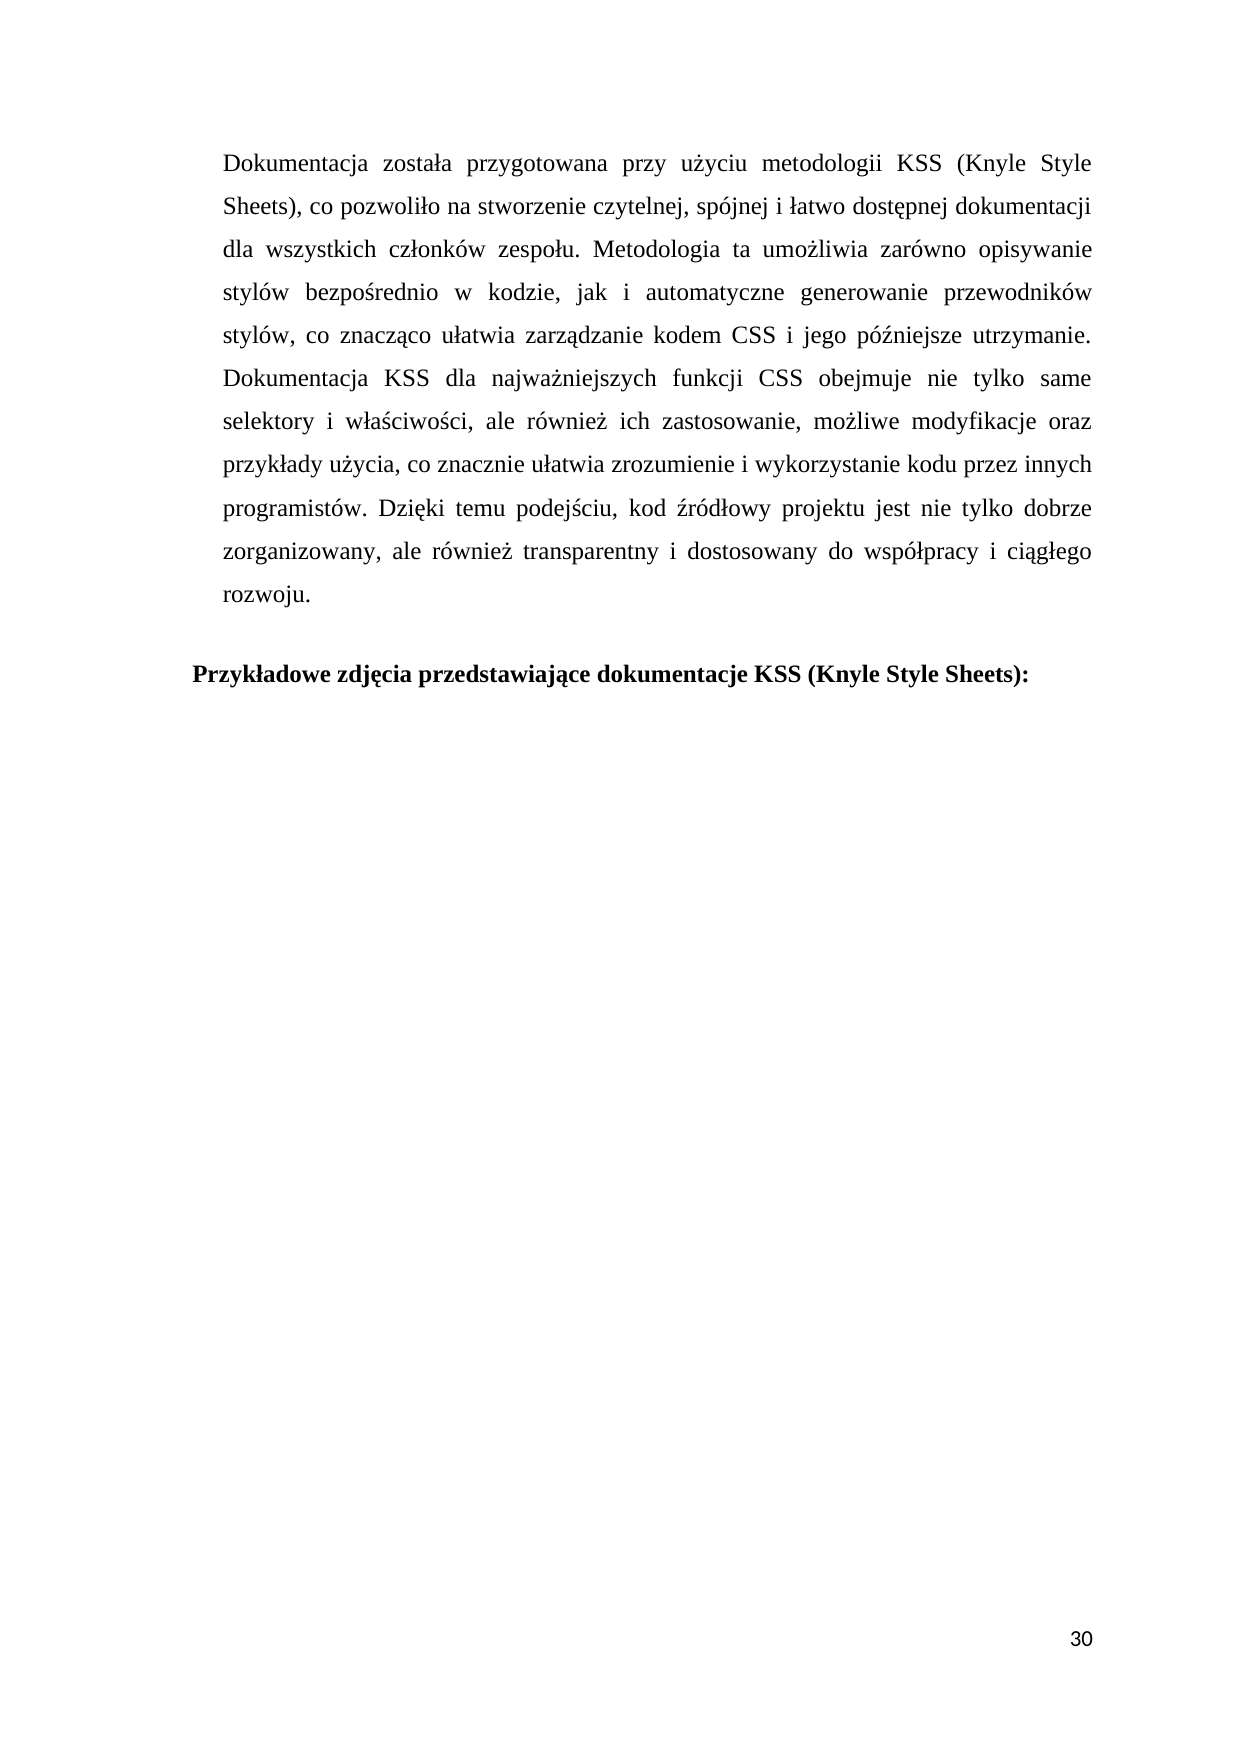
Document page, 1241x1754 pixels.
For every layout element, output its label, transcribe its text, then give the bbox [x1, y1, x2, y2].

text Przykładowe zdjęcia przedstawiające dokumentacje KSS (Knyle Style Sheets): [171, 659, 1093, 688]
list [223, 148, 1093, 608]
